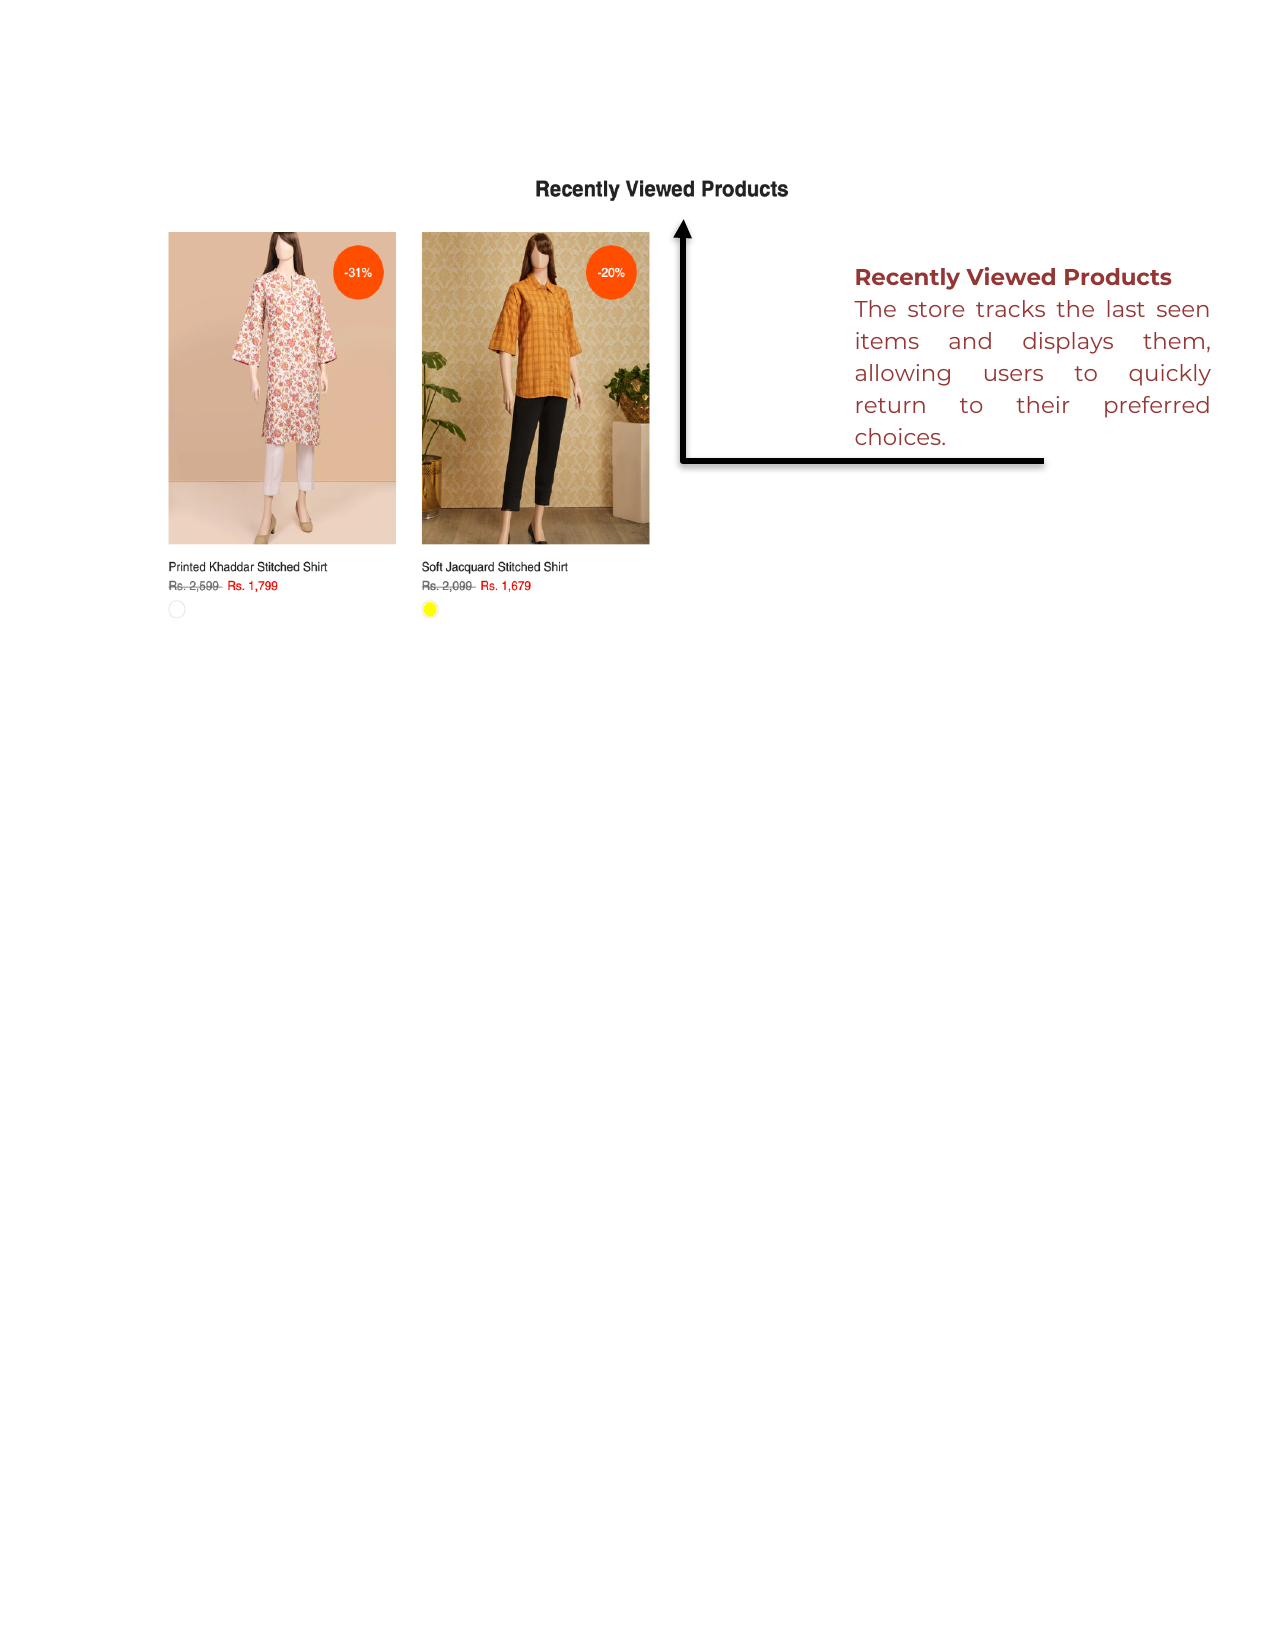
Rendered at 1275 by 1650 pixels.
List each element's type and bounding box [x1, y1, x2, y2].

picture [150, 150, 806, 618]
